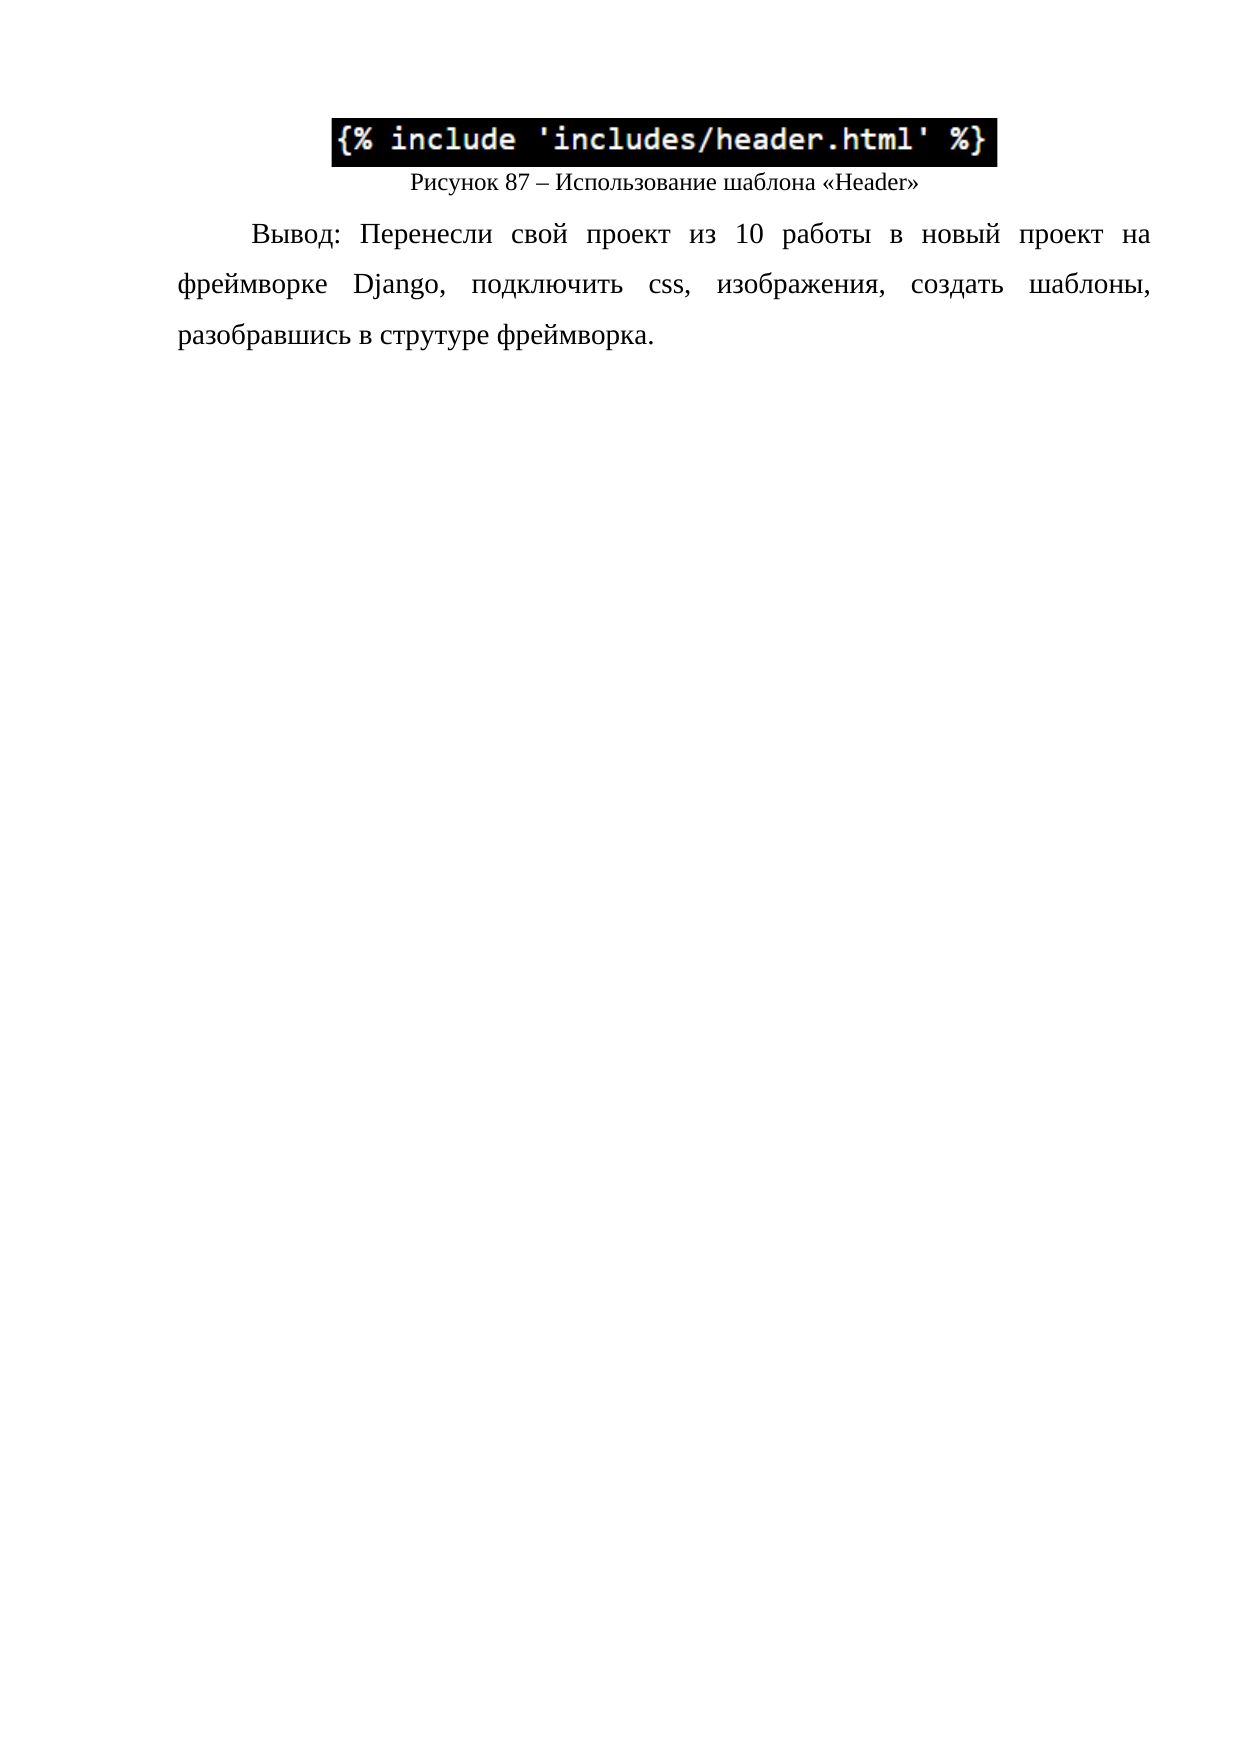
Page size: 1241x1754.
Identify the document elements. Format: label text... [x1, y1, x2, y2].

text Рисунок 87 – Использование шаблона «Header» [177, 167, 1152, 195]
picture [331, 118, 998, 167]
text Вывод: Перенесли свой проект из 10 работы в новый проект на фреймворке Django, подключить css, изображения, создать шаблоны, разобравшись в струтуре фреймворка. [177, 216, 1152, 350]
